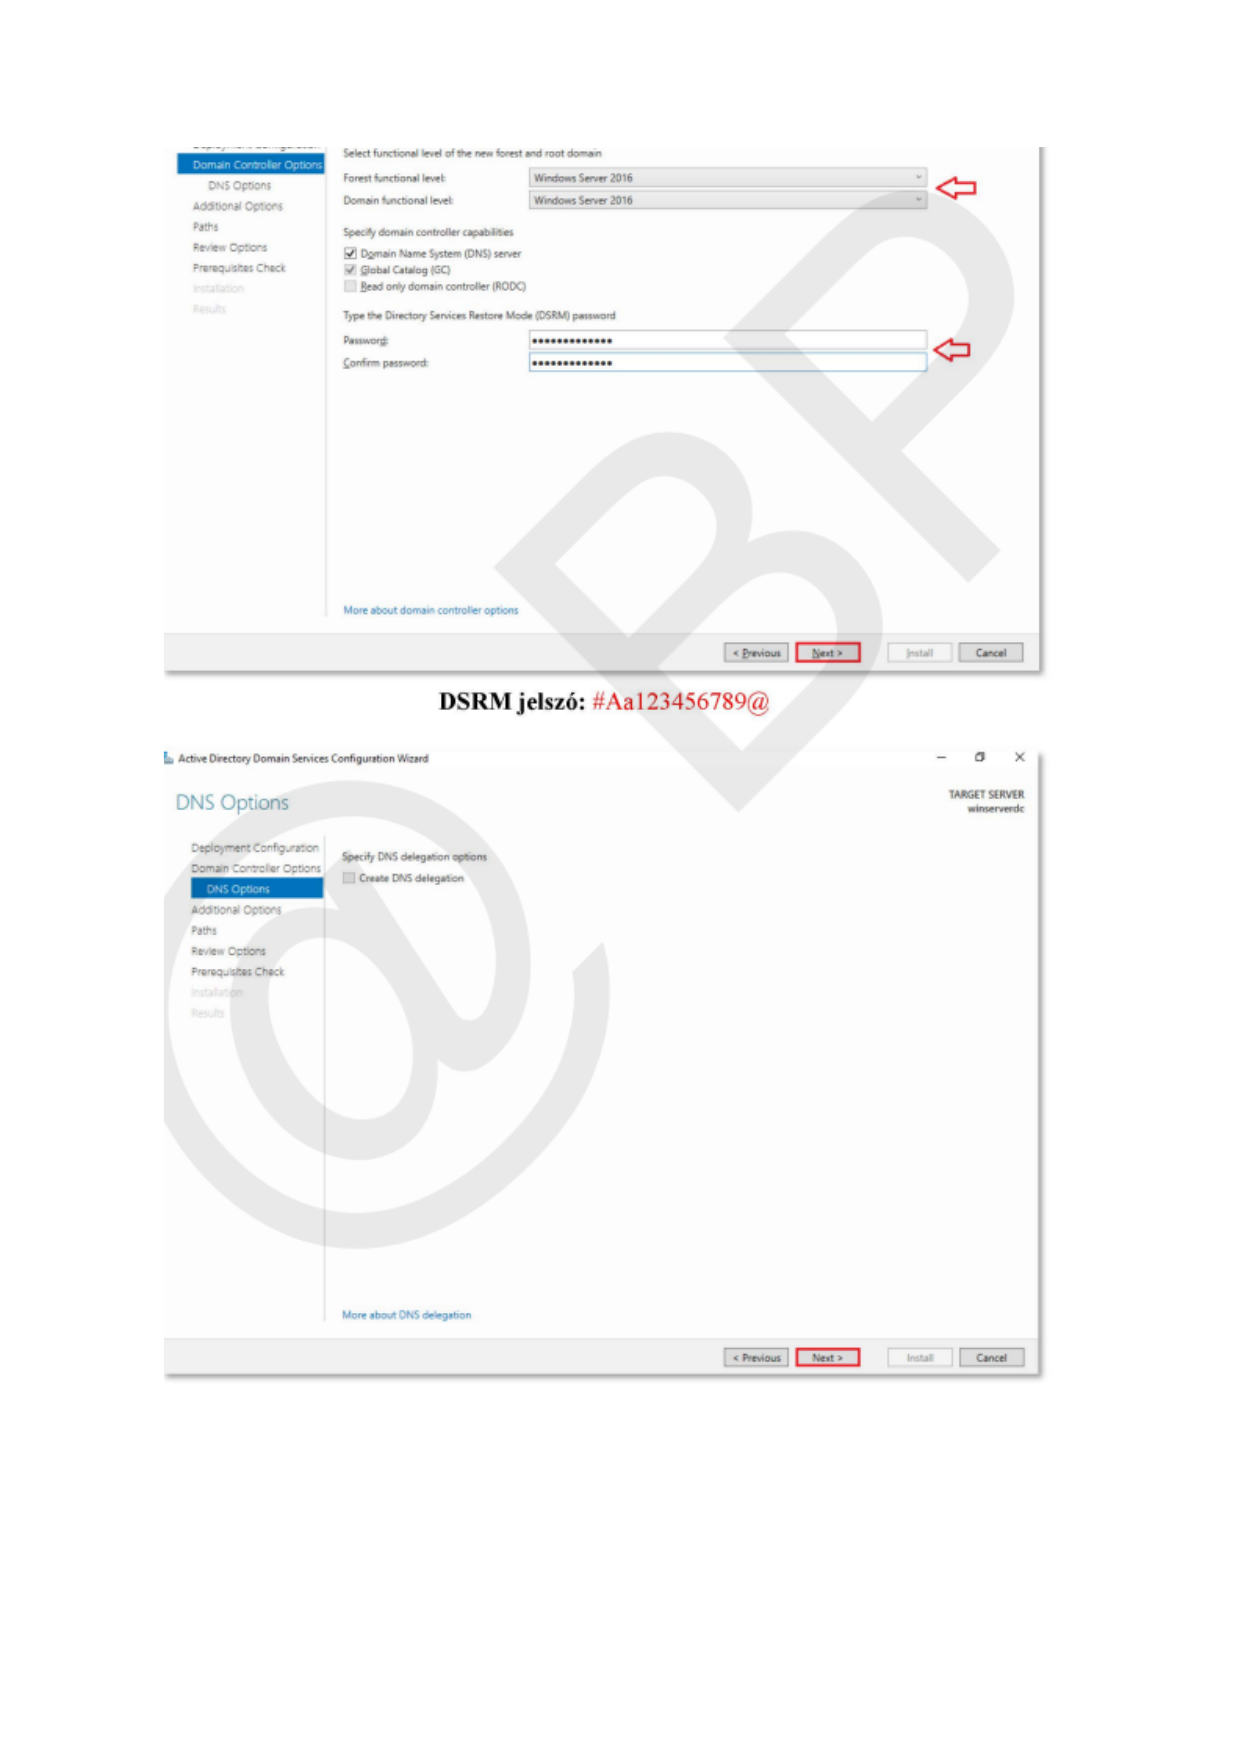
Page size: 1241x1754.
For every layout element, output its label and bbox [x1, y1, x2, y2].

picture [163, 147, 1077, 1398]
